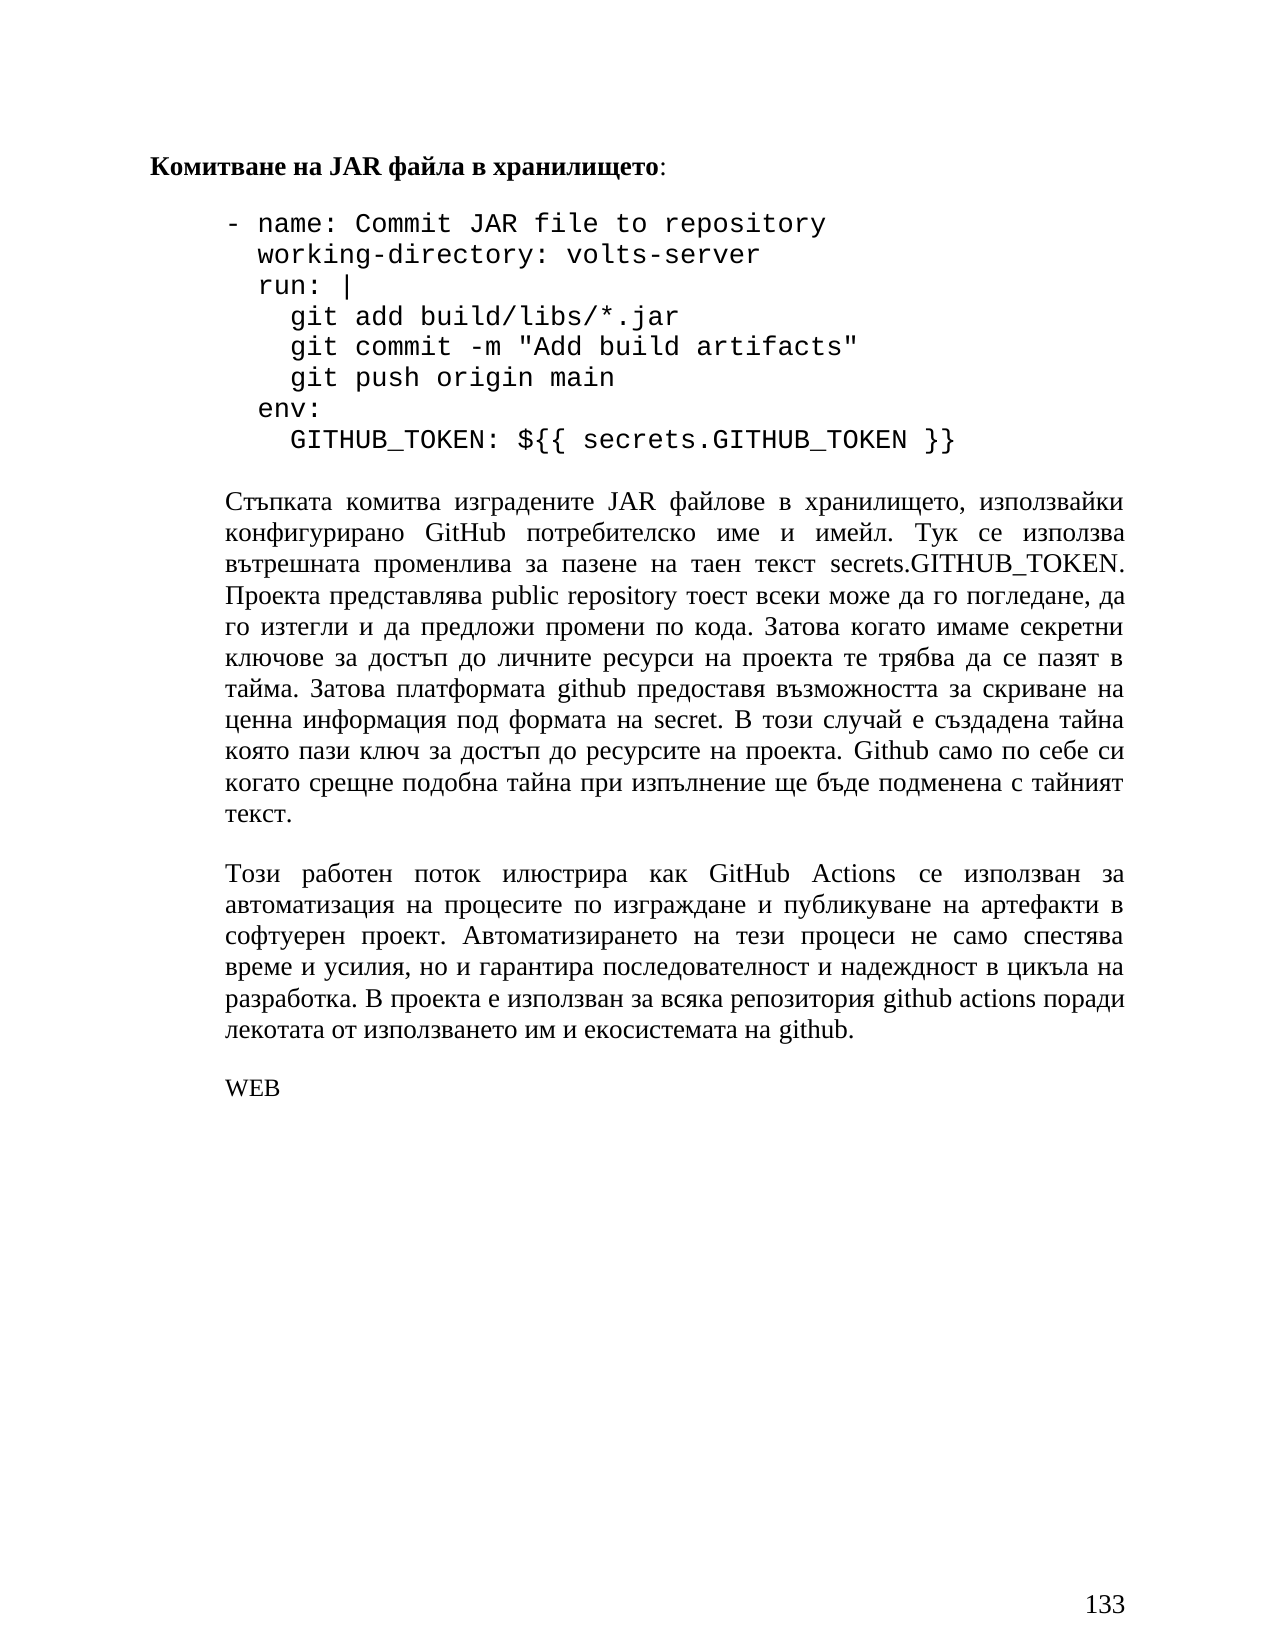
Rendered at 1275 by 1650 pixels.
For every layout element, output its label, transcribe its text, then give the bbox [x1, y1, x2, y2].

text - name: Commit JAR file to repository [225, 210, 1125, 241]
text run: | [225, 272, 1125, 302]
text Комитване на JAR файла в хранилището: [150, 150, 1125, 181]
text WEB [225, 1073, 1125, 1102]
text Този работен поток илюстрира как GitHub Actions се използван за автоматизация на процесите по изграждане и публикуване на артефакти в софтуерен проект. Автоматизирането на тези процеси не само спестява време и усилия, но и гарантира последователност и надеждност в цикъла на разработка. В проекта е използван за всяка репозитория github actions поради лекотата от използването им и екосистемата на github. [225, 857, 1125, 1044]
text git push origin main [225, 364, 1125, 395]
text git commit -m "Add build artifacts" [225, 333, 1125, 364]
text git add build/libs/*.jar [225, 302, 1125, 333]
text GITHUB_TOKEN: ${{ secrets.GITHUB_TOKEN }} [225, 425, 1125, 456]
text env: [225, 395, 1125, 425]
text Стъпката комитва изградените JAR файлове в хранилището, използвайки конфигурирано GitHub потребителско име и имейл. Тук се използва вътрешната променлива за пазене на таен текст secrets.GITHUB_TOKEN. Проекта представлява public repository тоест всеки може да го погледанe, да го изтегли и да предложи промени по кода. Затова когато имаме секретни ключове за достъп до личните ресурси на проекта те трябва да се пазят в тайма. Затова платформата github предоставя възможността за скриване на ценна информация под формата на secret. В този случай е създадена тайна която пази ключ за достъп до ресурсите на проекта. Github само по себе си когато срещне подобна тайна при изпълнение ще бъде подменена с тайният текст. [225, 485, 1125, 828]
text working-directory: volts-server [225, 241, 1125, 272]
